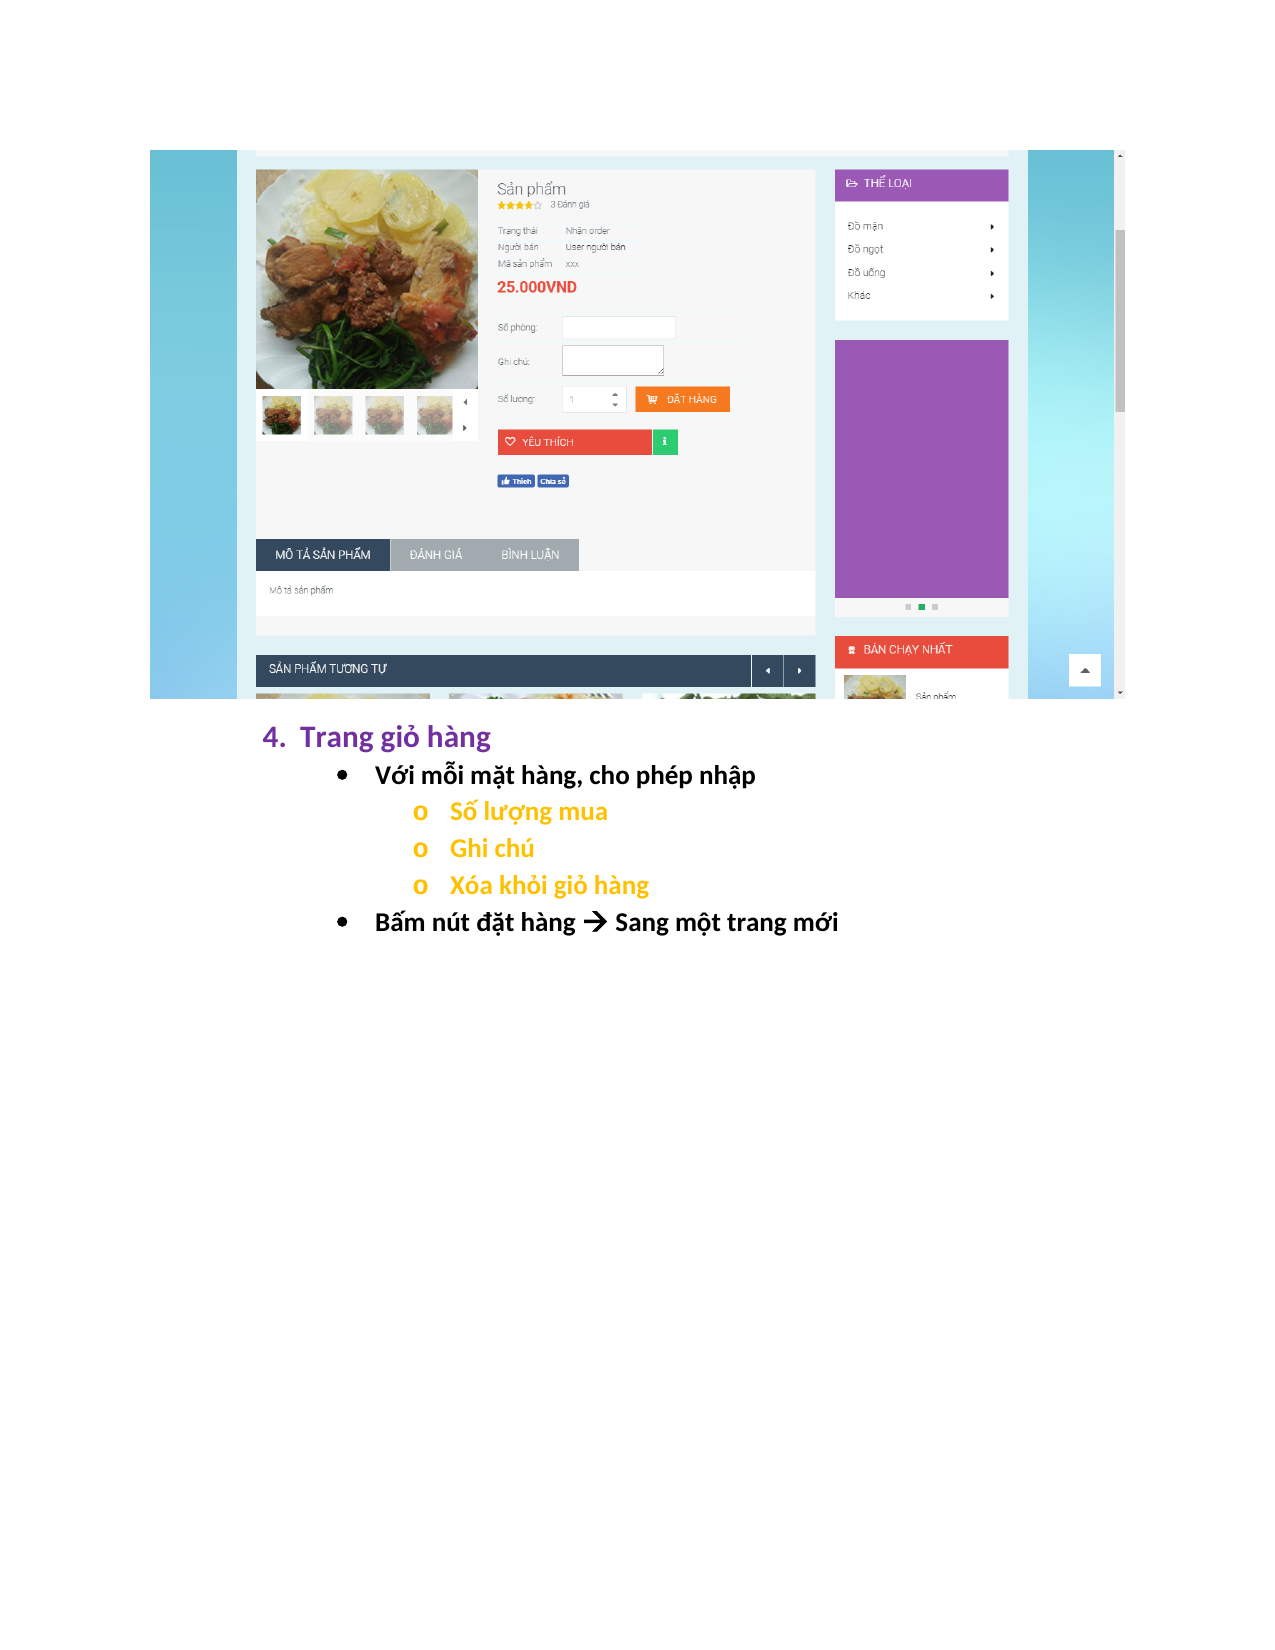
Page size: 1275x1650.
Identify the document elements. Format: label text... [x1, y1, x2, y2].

list Với mỗi mặt hàng, cho phép nhập [337, 758, 1125, 791]
list Số lượng mua [412, 794, 1125, 828]
list Bấm nút đặt hàng Sang một trang mới [337, 905, 1125, 938]
list Xóa khỏi giỏ hàng [412, 868, 1125, 902]
list Trang giỏ hàng [262, 717, 1125, 755]
list Ghi chú [412, 831, 1125, 865]
picture [150, 150, 1125, 699]
